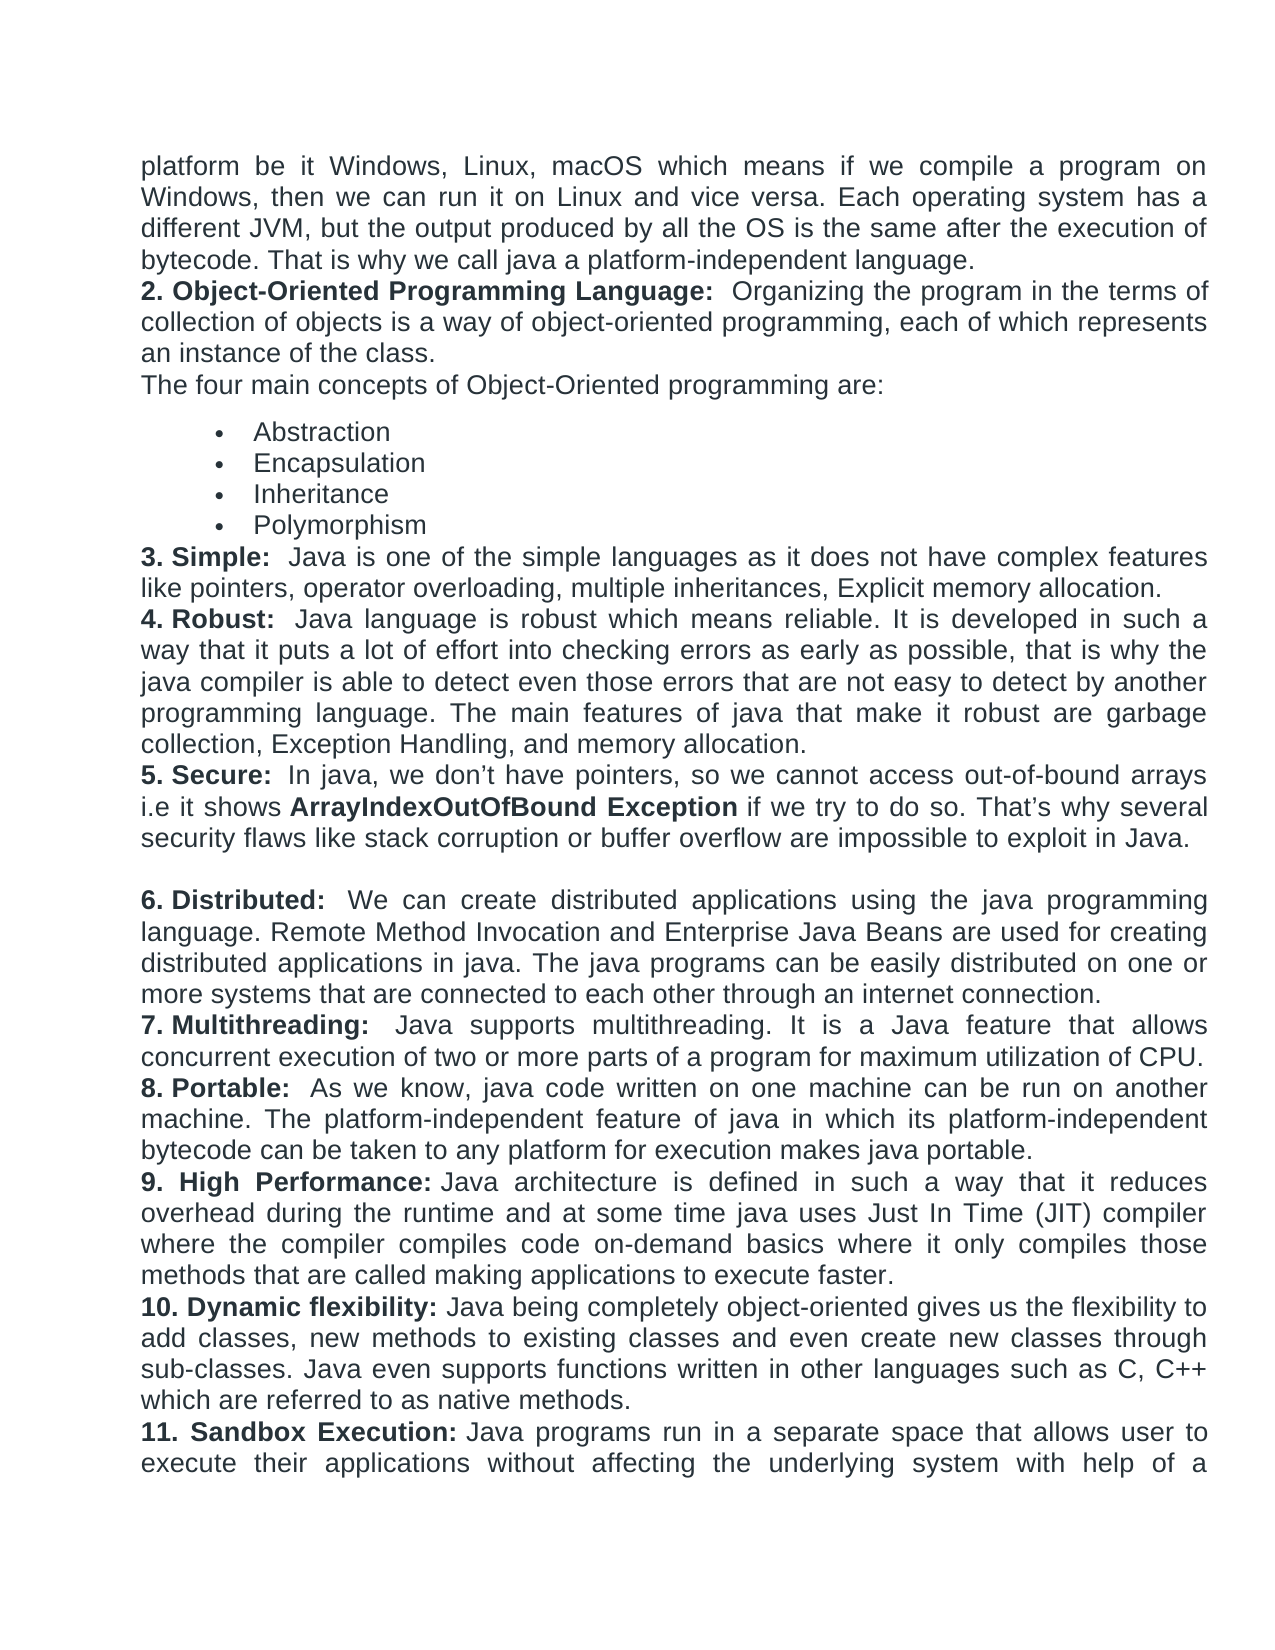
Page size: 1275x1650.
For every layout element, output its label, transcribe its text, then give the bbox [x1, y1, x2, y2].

text 6. Distributed: We can create distributed applications using the java programming language. Remote Method Invocation and Enterprise Java Beans are used for creating distributed applications in java. The java programs can be easily distributed on one or more systems that are connected to each other through an internet connection. [141, 884, 1209, 1009]
list Abstraction [216, 416, 1209, 447]
text 5. Secure: In java, we don’t have pointers, so we cannot access out-of-bound arrays i.e it shows ArrayIndexOutOfBound Exception if we try to do so. That’s why several security flaws like stack corruption or buffer overflow are impossible to exploit in Java. [141, 759, 1209, 884]
text 2. Object-Oriented Programming Language: Organizing the program in the terms of collection of objects is a way of object-oriented programming, each of which represents an instance of the class. [141, 275, 1209, 369]
text The four main concepts of Object-Oriented programming are: [141, 369, 1209, 400]
list Inheritance [216, 478, 1209, 509]
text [141, 1416, 1209, 1478]
text 9. High Performance: Java architecture is defined in such a way that it reduces overhead during the runtime and at some time java uses Just In Time (JIT) compiler where the compiler compiles code on-demand basics where it only compiles those methods that are called making applications to execute faster. [141, 1166, 1209, 1291]
text 10. Dynamic flexibility: Java being completely object-oriented gives us the flexibility to add classes, new methods to existing classes and even create new classes through sub-classes. Java even supports functions written in other languages such as C, C++ which are referred to as native methods. [141, 1291, 1209, 1416]
text 7. Multithreading: Java supports multithreading. It is a Java feature that allows concurrent execution of two or more parts of a program for maximum utilization of CPU. [141, 1009, 1209, 1072]
text 3. Simple: Java is one of the simple languages as it does not have complex features like pointers, operator overloading, multiple inheritances, Explicit memory allocation. [141, 541, 1209, 603]
text 8. Portable: As we know, java code written on one machine can be run on another machine. The platform-independent feature of java in which its platform-independent bytecode can be taken to any platform for execution makes java portable. [141, 1072, 1209, 1166]
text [141, 150, 1209, 275]
text 4. Robust: Java language is robust which means reliable. It is developed in such a way that it puts a lot of effort into checking errors as early as possible, that is why the java compiler is able to detect even those errors that are not easy to detect by another programming language. The main features of java that make it robust are garbage collection, Exception Handling, and memory allocation. [141, 603, 1209, 759]
list Encapsulation [216, 447, 1209, 478]
list Polymorphism [216, 509, 1209, 541]
